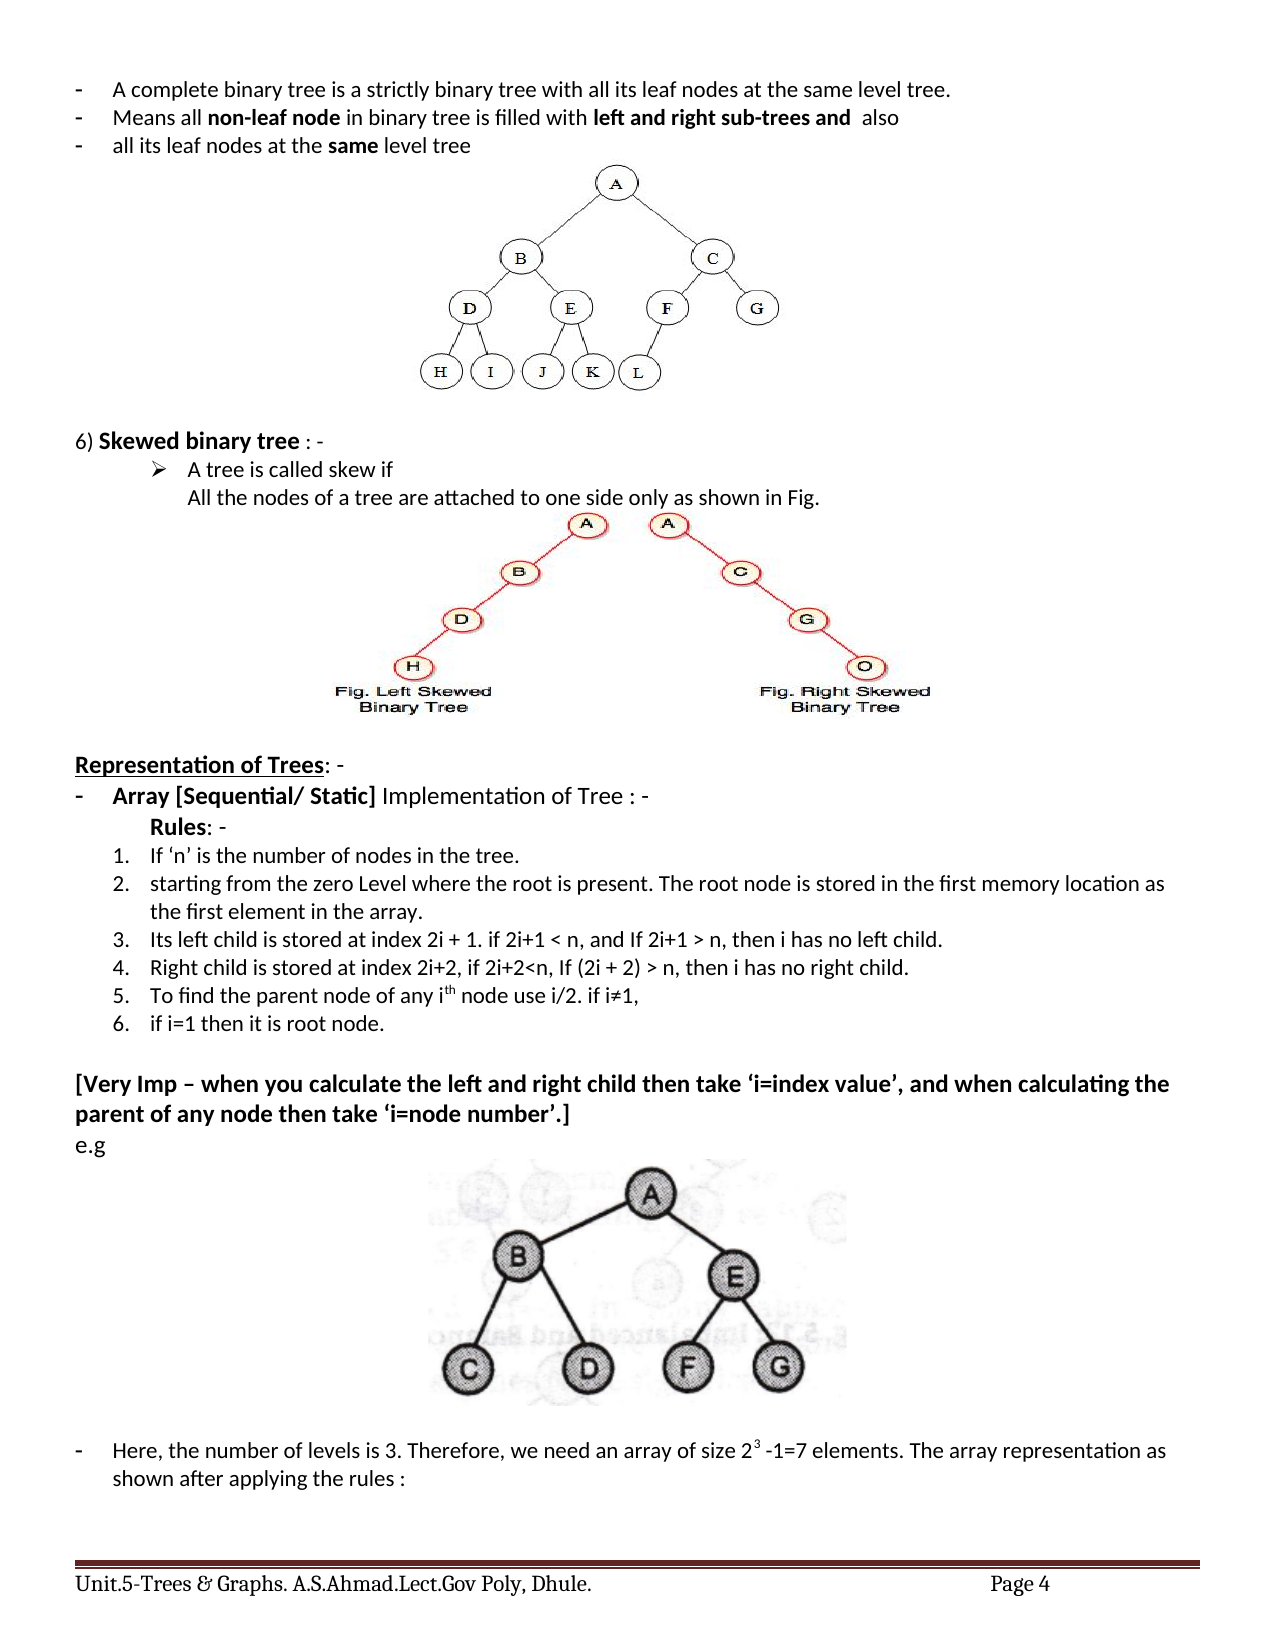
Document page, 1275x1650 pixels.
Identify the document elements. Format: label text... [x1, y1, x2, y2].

text e.g [75, 1129, 1200, 1159]
text [Very Imp – when you calculate the left and right child then take ‘i=index value’, and when calculating the parent of any node then take ‘i=node number’.] [75, 1068, 1200, 1129]
list Right child is stored at index 2i+2, if 2i+2<n, If (2i + 2) > n, then i has no right child. [112, 953, 1200, 981]
list starting from the zero Level where the root is present. The root node is stored in the first memory location as the first element in the array. [112, 869, 1200, 925]
list Means all non-leaf node in binary tree is filled with left and right sub-trees and also [75, 103, 1200, 131]
text Rules: - [150, 811, 1200, 841]
list if i=1 then it is root node. [112, 1009, 1200, 1037]
list Its left child is stored at index 2i + 1. if 2i+1 < n, and If 2i+1 > n, then i has no left child. [112, 925, 1200, 953]
list If ‘n’ is the number of nodes in the tree. [112, 841, 1200, 869]
list A tree is called skew if All the nodes of a tree are attached to one side only as shown in Fig. [150, 455, 1200, 511]
picture [428, 1159, 847, 1406]
text 6) Skewed binary tree : - [75, 425, 1200, 455]
list Array [Sequential/ Static] Implementation of Tree : - [75, 780, 1200, 811]
list To find the parent node of any ith node use i/2. if i≠1, [112, 981, 1200, 1009]
picture [329, 511, 946, 719]
list A complete binary tree is a strictly binary tree with all its leaf nodes at the same level tree. [75, 75, 1200, 103]
picture [412, 159, 789, 397]
list all its leaf nodes at the same level tree [75, 131, 1200, 159]
list Here, the number of levels is 3. Therefore, we need an array of size 23 -1=7 elements. The array representation as shown after applying the rules : [75, 1436, 1200, 1492]
text Representation of Trees: - [75, 749, 1200, 780]
